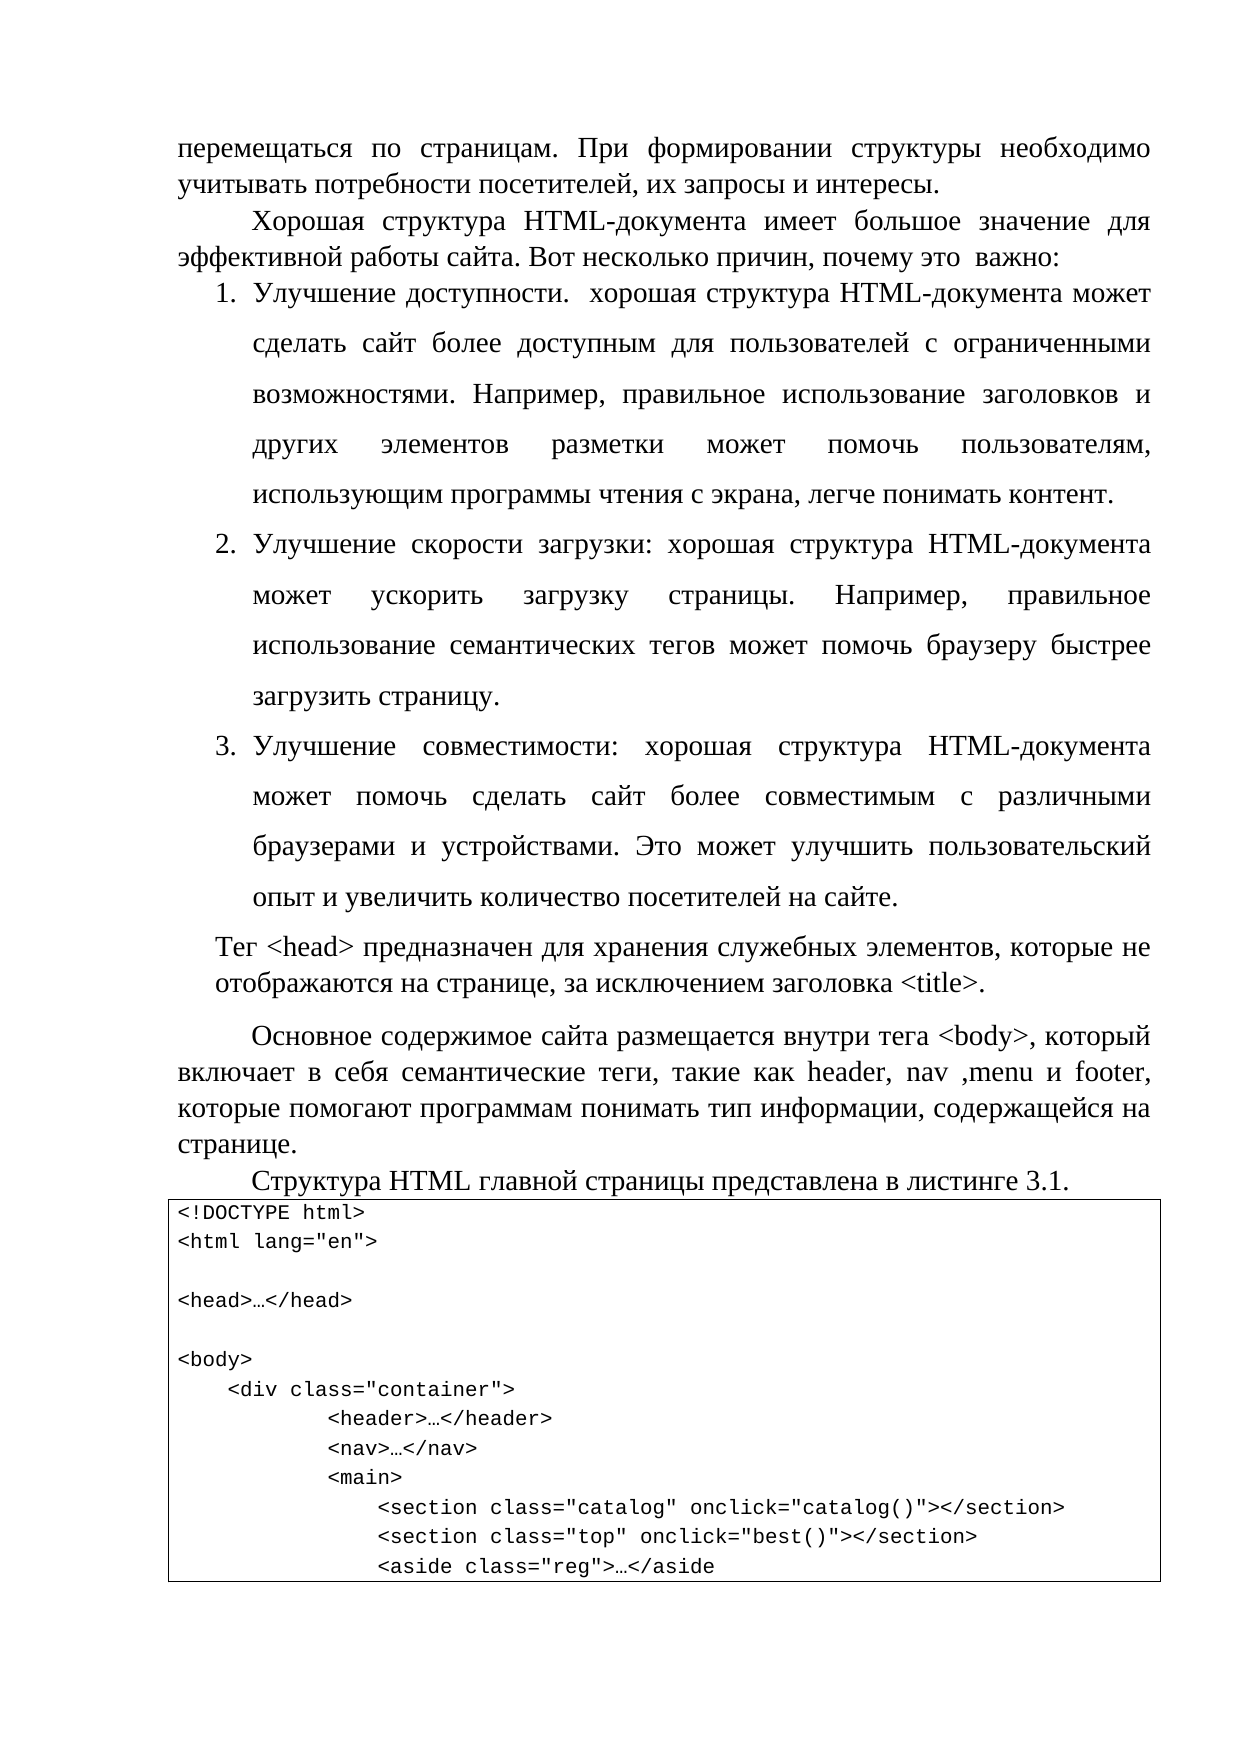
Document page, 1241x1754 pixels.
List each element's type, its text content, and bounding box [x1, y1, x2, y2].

text <body> [169, 1346, 1160, 1373]
list Улучшение совместимости: хорошая структура HTML-документа может помочь сделать сайт более совместимым с различными браузерами и устройствами. Это может улучшить пользовательский опыт и увеличить количество посетителей на сайте. [215, 728, 1152, 912]
text <main> [169, 1464, 1160, 1491]
text <section class="catalog" onclick="catalog()"></section> [169, 1494, 1160, 1520]
text Хорошая структура HTML-документа имеет большое значение для эффективной работы сайта. Вот несколько причин, почему это важно: [177, 203, 1152, 272]
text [177, 131, 1152, 200]
list Улучшение скорости загрузки: хорошая структура HTML-документа может ускорить загрузку страницы. Например, правильное использование семантических тегов может помочь браузеру быстрее загрузить страницу. [215, 527, 1152, 711]
list Улучшение доступности. хорошая структура HTML-документа может сделать сайт более доступным для пользователей с ограниченными возможностями. Например, правильное использование заголовков и других элементов разметки может помочь пользователям, использующим программы чтения с экрана, легче понимать контент. [215, 275, 1152, 510]
text <!DOCTYPE html> [169, 1200, 1160, 1226]
text Основное содержимое сайта размещается внутри тега <body>, который включает в себя семантические теги, такие как header, nav ,menu и footer, которые помогают программам понимать тип информации, содержащейся на странице. [177, 1018, 1152, 1160]
text <aside class="reg">…</aside [169, 1553, 1160, 1581]
text Структура HTML главной страницы представлена в листинге 3.1. [177, 1163, 1152, 1196]
text <div class="container"> [169, 1376, 1160, 1402]
text <html lang="en"> [169, 1228, 1160, 1255]
text <nav>…</nav> [169, 1435, 1160, 1461]
text Тег <head> предназначен для хранения служебных элементов, которые не отображаются на странице, за исключением заголовка <title>. [215, 929, 1152, 999]
text <head>…</head> [169, 1287, 1160, 1314]
text <header>…</header> [169, 1405, 1160, 1432]
text <section class="top" onclick="best()"></section> [169, 1523, 1160, 1550]
